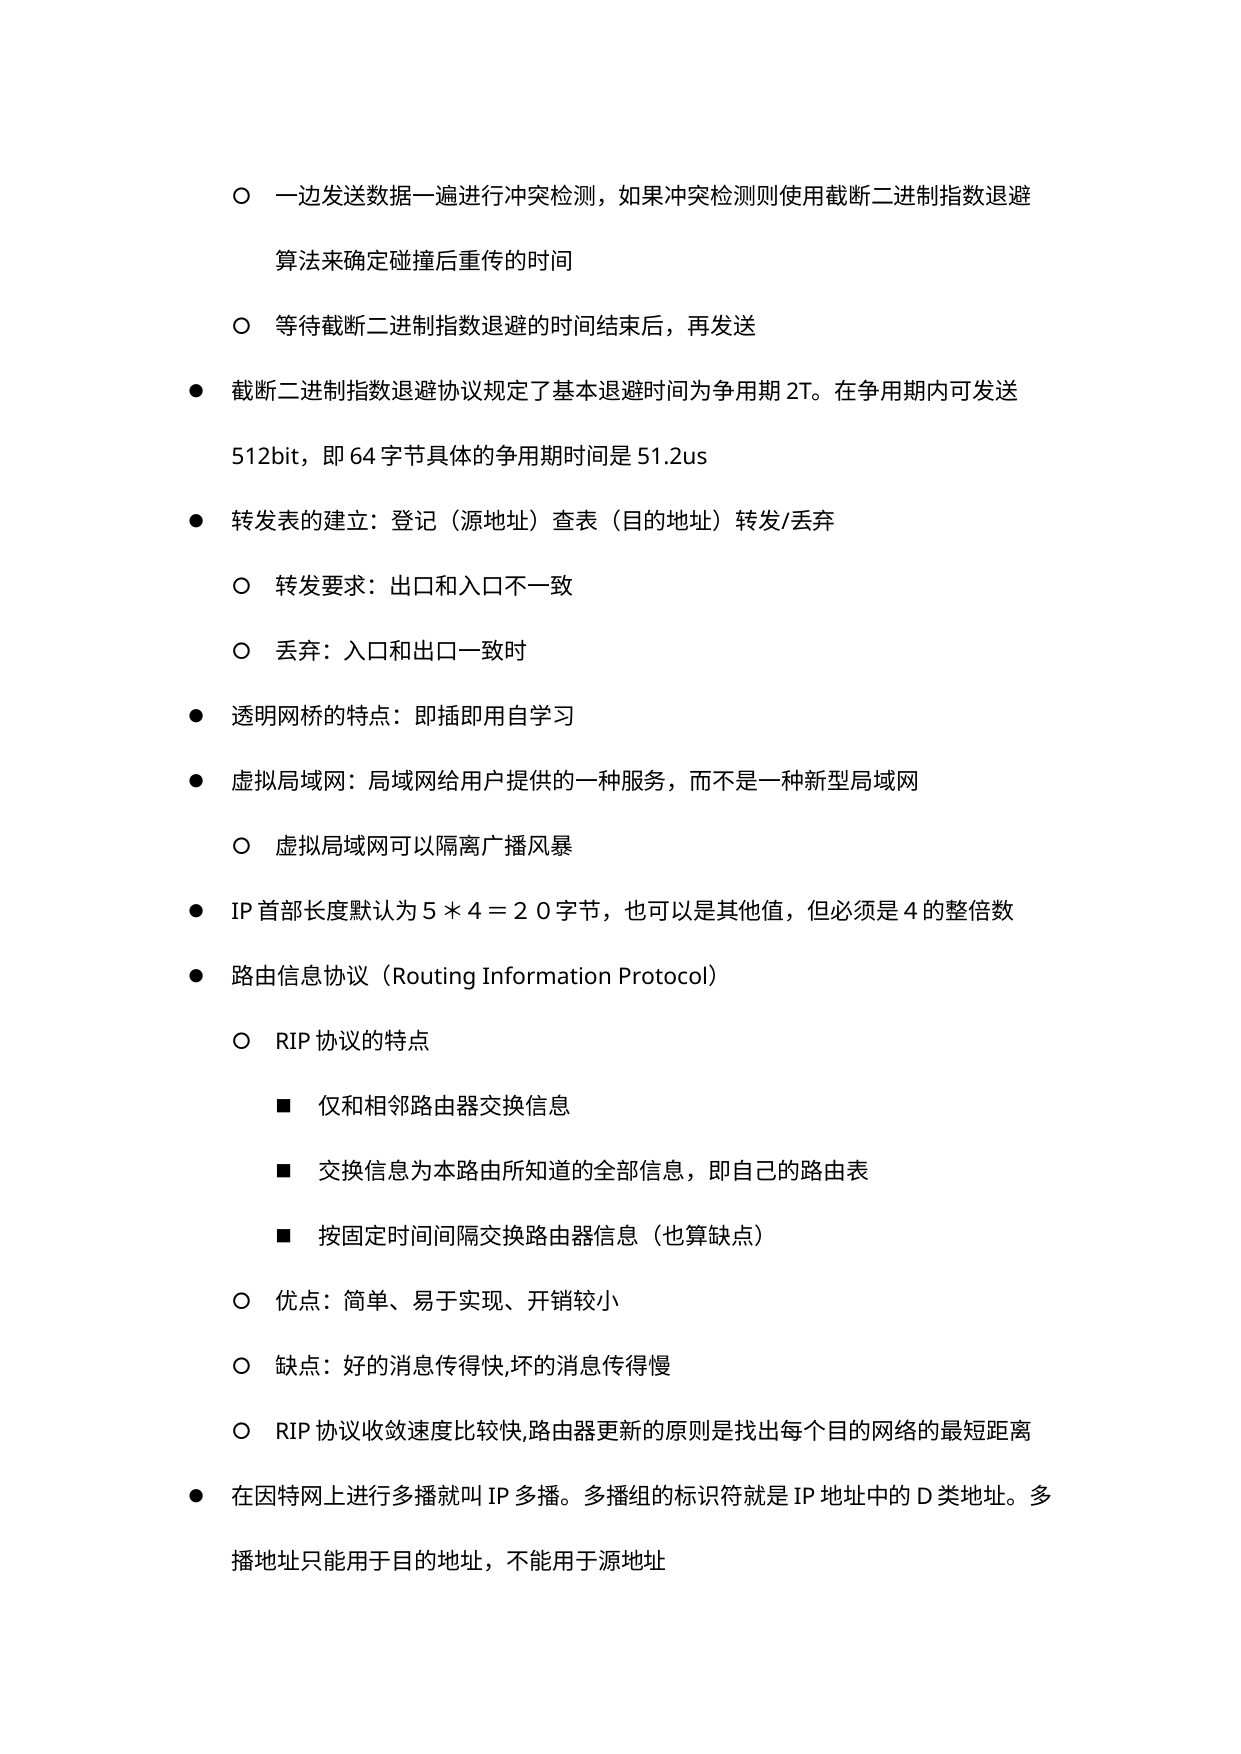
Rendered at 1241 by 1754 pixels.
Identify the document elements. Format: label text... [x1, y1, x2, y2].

list 透明网桥的特点：即插即用自学习 [187, 682, 1053, 747]
list 虚拟局域网可以隔离广播风暴 [231, 812, 1053, 877]
list IP首部长度默认为５＊４＝２０字节，也可以是其他值，但必须是４的整倍数 [187, 877, 1053, 942]
list 优点：简单、易于实现、开销较小 [231, 1267, 1053, 1332]
list 在因特网上进行多播就叫IP多播。多播组的标识符就是IP地址中的D类地址。多播地址只能用于目的地址，不能用于源地址 [187, 1462, 1053, 1592]
list 一边发送数据一遍进行冲突检测，如果冲突检测则使用截断二进制指数退避算法来确定碰撞后重传的时间 [231, 162, 1053, 292]
list 转发要求：出口和入口不一致 [231, 552, 1053, 617]
list 等待截断二进制指数退避的时间结束后，再发送 [231, 292, 1053, 357]
list 转发表的建立：登记（源地址）查表（目的地址）转发/丢弃 [187, 487, 1053, 552]
list 虚拟局域网：局域网给用户提供的一种服务，而不是一种新型局域网 [187, 747, 1053, 812]
list 截断二进制指数退避协议规定了基本退避时间为争用期2T。在争用期内可发送512bit，即64字节具体的争用期时间是51.2us [187, 357, 1053, 487]
list 路由信息协议（Routing Information Protocol） [187, 942, 1053, 1007]
list 仅和相邻路由器交换信息 [275, 1072, 1053, 1137]
list RIP协议的特点 [231, 1007, 1053, 1072]
list 丢弃：入口和出口一致时 [231, 617, 1053, 682]
list 按固定时间间隔交换路由器信息（也算缺点） [275, 1202, 1053, 1267]
list 交换信息为本路由所知道的全部信息，即自己的路由表 [275, 1137, 1053, 1202]
list RIP协议收敛速度比较快,路由器更新的原则是找出每个目的网络的最短距离 [231, 1397, 1053, 1462]
list 缺点：好的消息传得快,坏的消息传得慢 [231, 1332, 1053, 1397]
